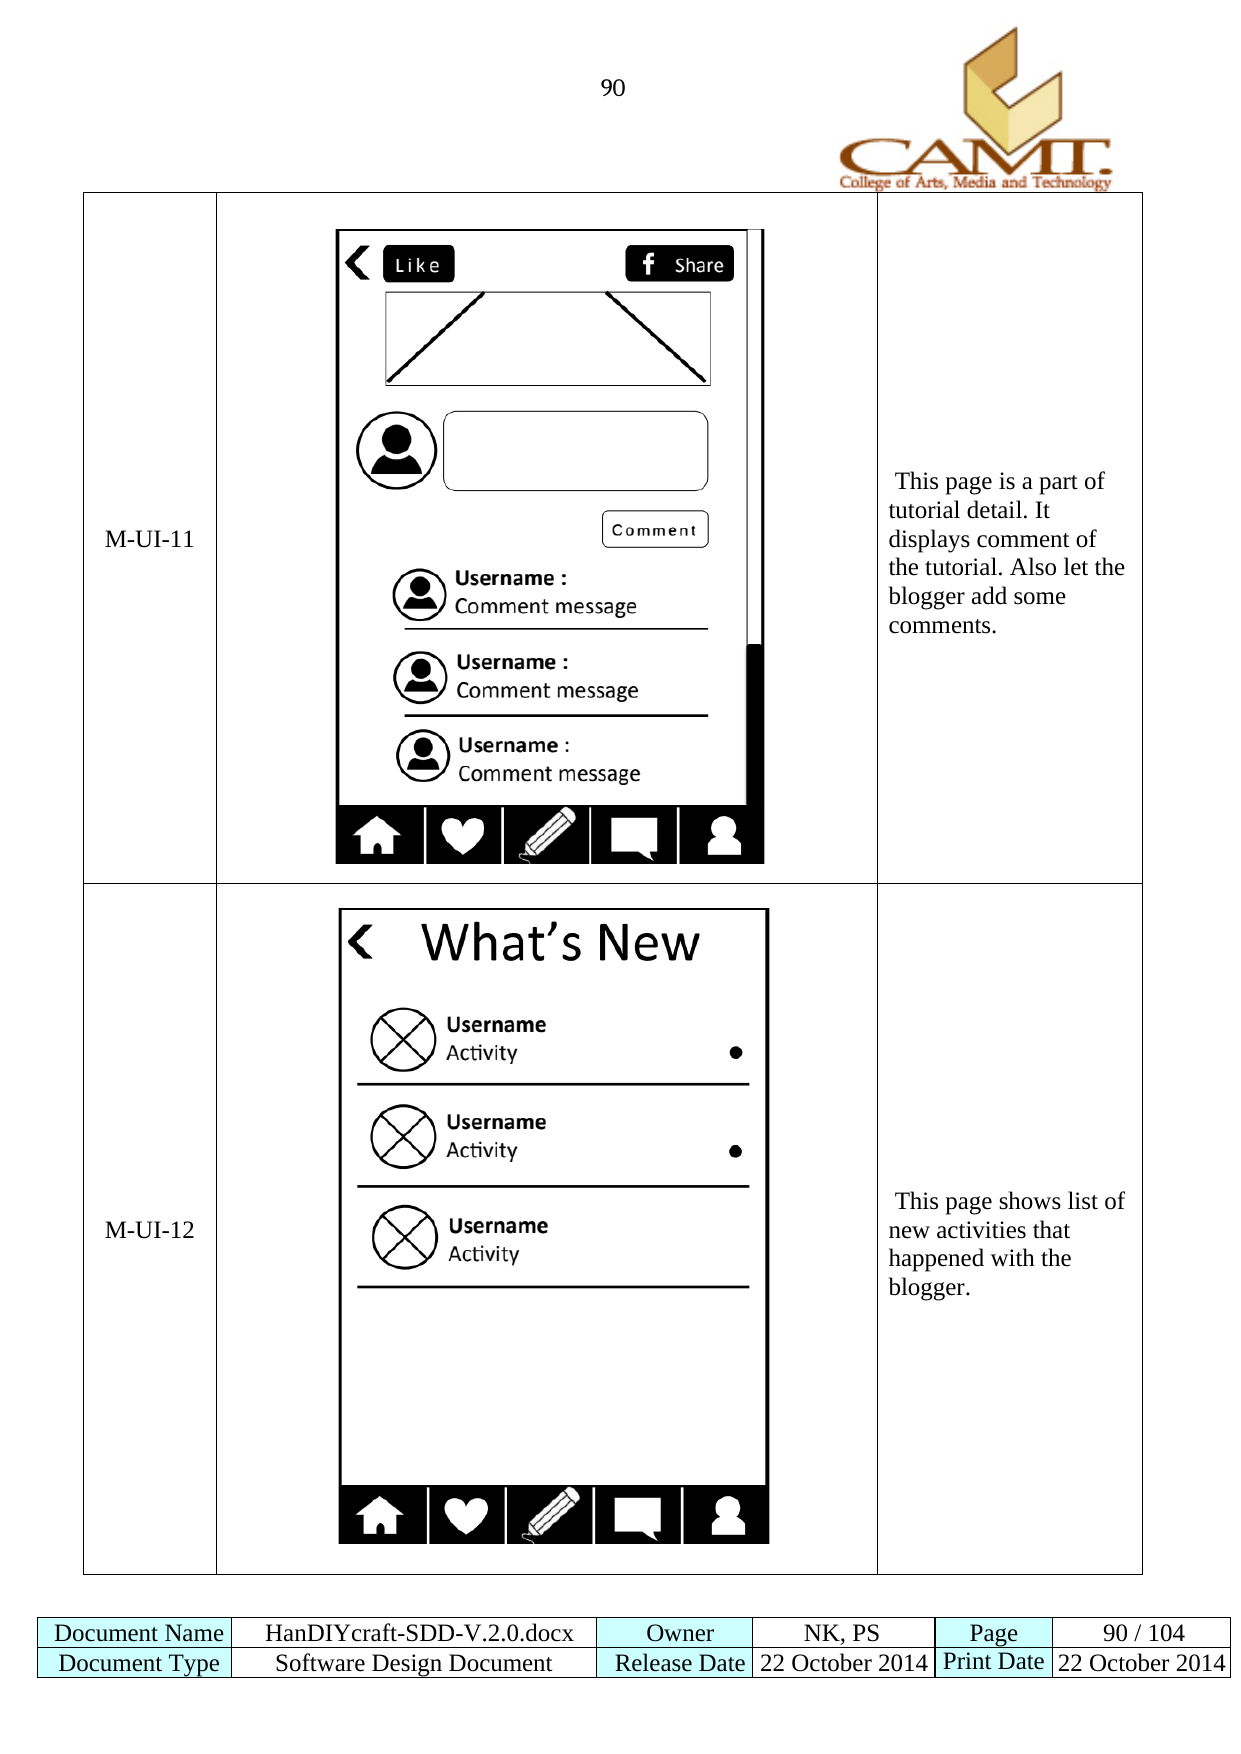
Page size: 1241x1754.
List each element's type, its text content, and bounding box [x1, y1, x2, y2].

table_cell M-UI-12 [84, 884, 216, 1574]
table_cell [217, 193, 877, 883]
table_cell This page is a part of tutorial detail. It displays comment of the tutorial. Also let the blogger add some comments. [878, 193, 1142, 883]
table_cell M-UI-11 [84, 193, 216, 883]
table_cell This page shows list of new activities that happened with the blogger. [878, 884, 1142, 1574]
table_cell [217, 884, 877, 1574]
picture [755, 18, 1221, 207]
